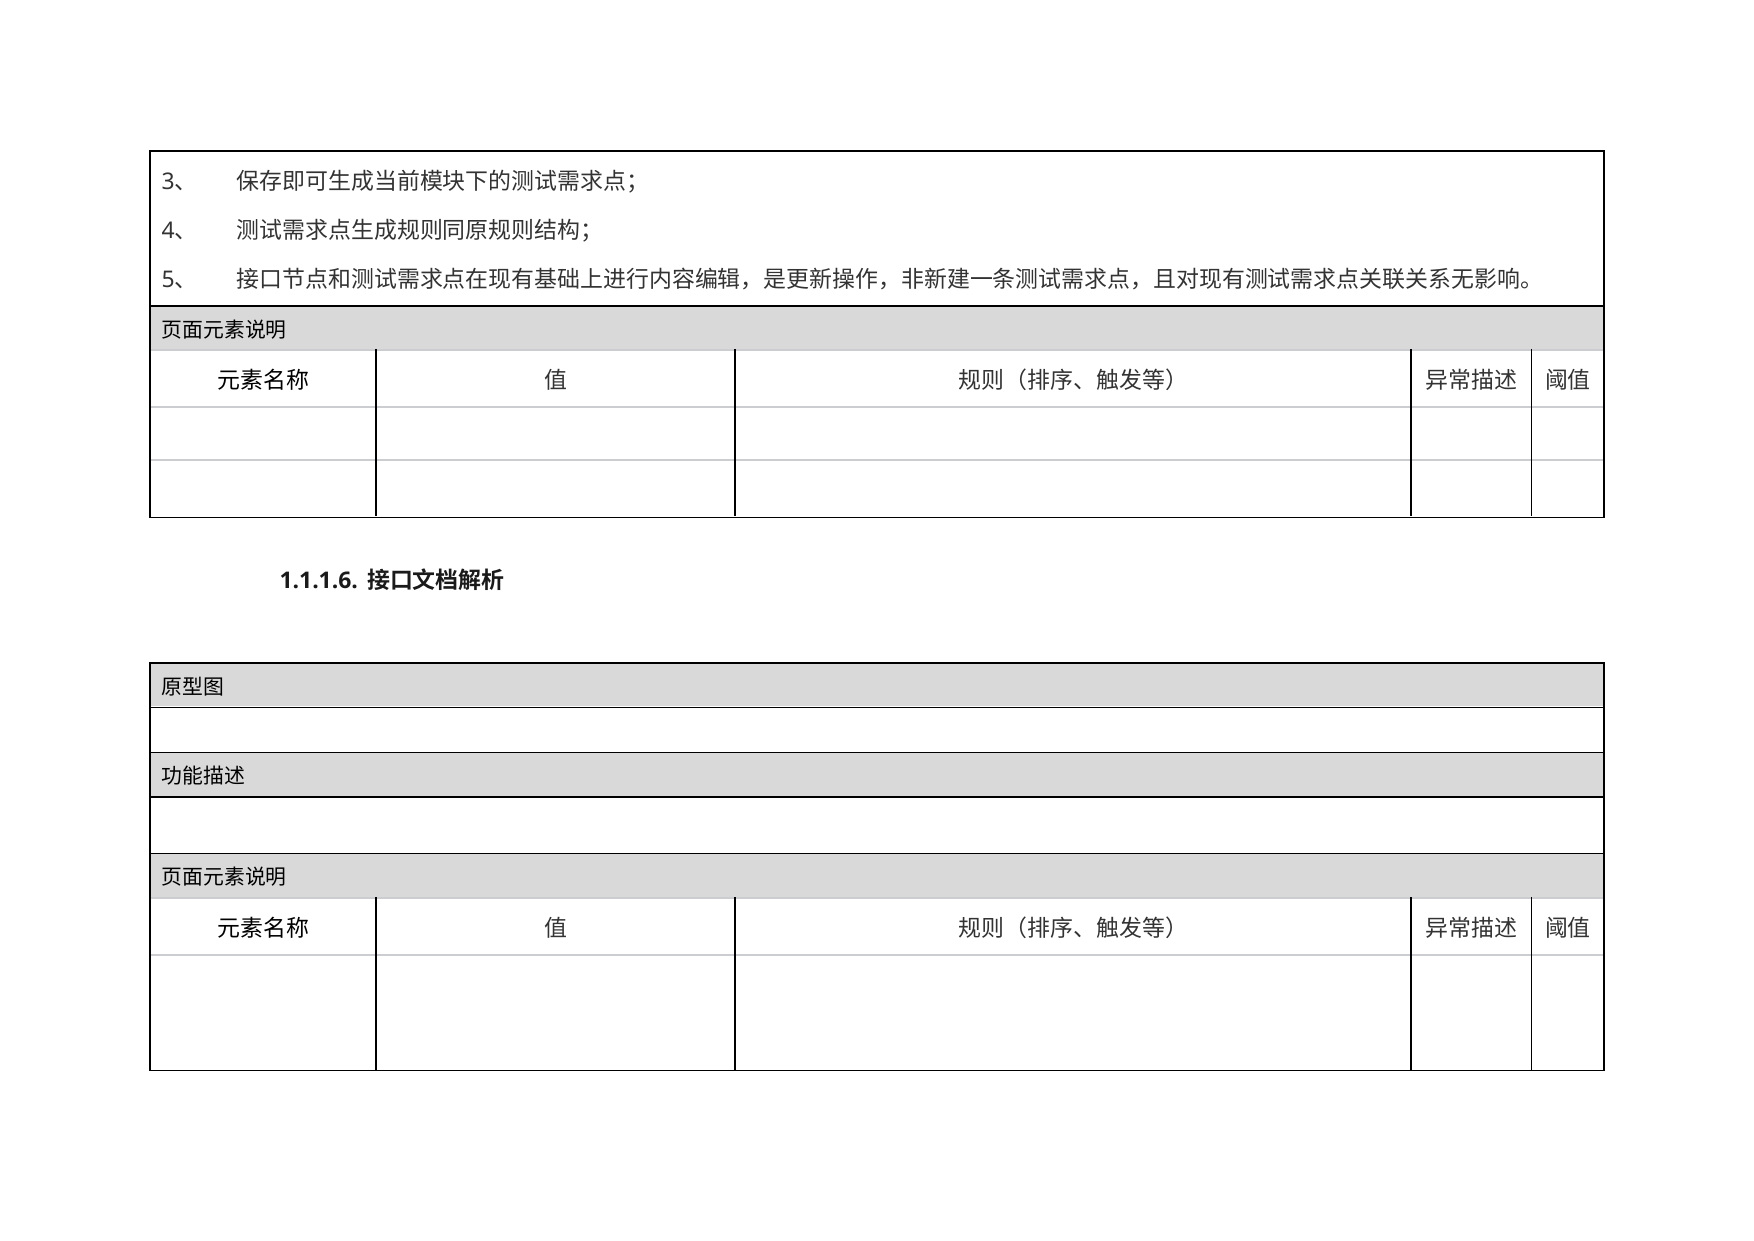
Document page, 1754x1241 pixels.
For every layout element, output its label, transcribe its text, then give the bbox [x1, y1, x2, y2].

table_cell [1532, 408, 1603, 459]
subtitle 接口文档解析 [279, 562, 1612, 595]
table_cell [736, 956, 1410, 1069]
table_cell 功能描述 [151, 753, 1603, 796]
table_cell [151, 408, 375, 459]
table_cell 异常描述 [1412, 351, 1531, 406]
table_cell 值 [377, 351, 734, 406]
table_cell [1532, 461, 1603, 516]
table_cell [736, 461, 1410, 516]
table_cell [151, 798, 1603, 853]
table_cell 值 [377, 899, 734, 954]
table_cell [1412, 408, 1531, 459]
table_cell 页面元素说明 [151, 854, 1603, 897]
table_cell 规则（排序、触发等） [736, 351, 1410, 406]
table_cell [1412, 956, 1531, 1069]
table_cell [151, 461, 375, 516]
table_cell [151, 152, 1603, 305]
table_cell [151, 956, 375, 1069]
table_cell 元素名称 [151, 351, 375, 406]
table_cell [151, 708, 1603, 752]
table_cell 规则（排序、触发等） [736, 899, 1410, 954]
table_cell 阈值 [1532, 899, 1603, 954]
table_cell 页面元素说明 [151, 307, 1603, 349]
table_cell 异常描述 [1412, 899, 1531, 954]
table_cell [1412, 461, 1531, 516]
table_cell [736, 408, 1410, 459]
table_header 原型图 [151, 664, 1603, 706]
table_cell 元素名称 [151, 899, 375, 954]
table_cell [377, 956, 734, 1069]
table_cell [377, 461, 734, 516]
table_cell 阈值 [1532, 351, 1603, 406]
table_cell [377, 408, 734, 459]
table_cell [1532, 956, 1603, 1069]
